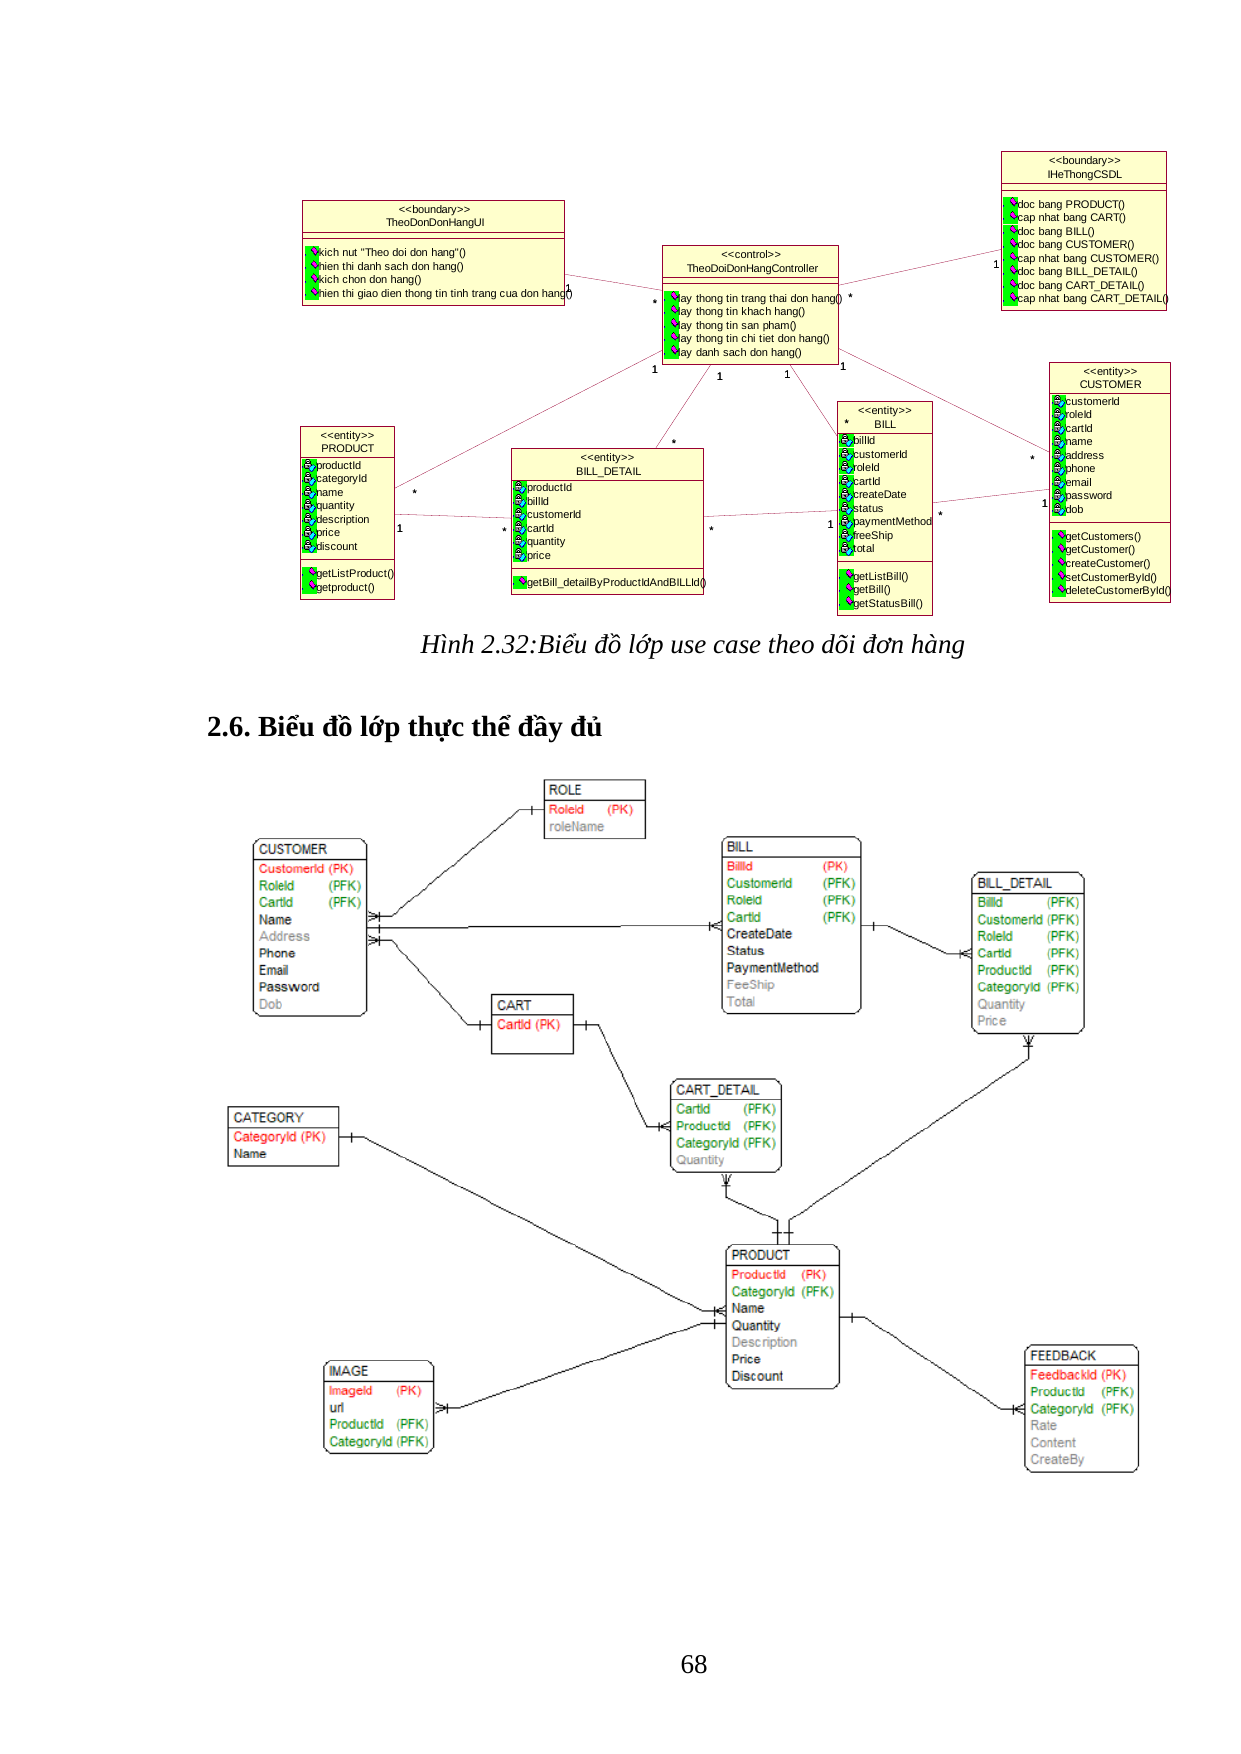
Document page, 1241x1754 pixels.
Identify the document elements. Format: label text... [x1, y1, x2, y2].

subtitle Biểu đồ lớp thực thể đầy đủ [207, 709, 1122, 742]
picture [221, 752, 1167, 1505]
